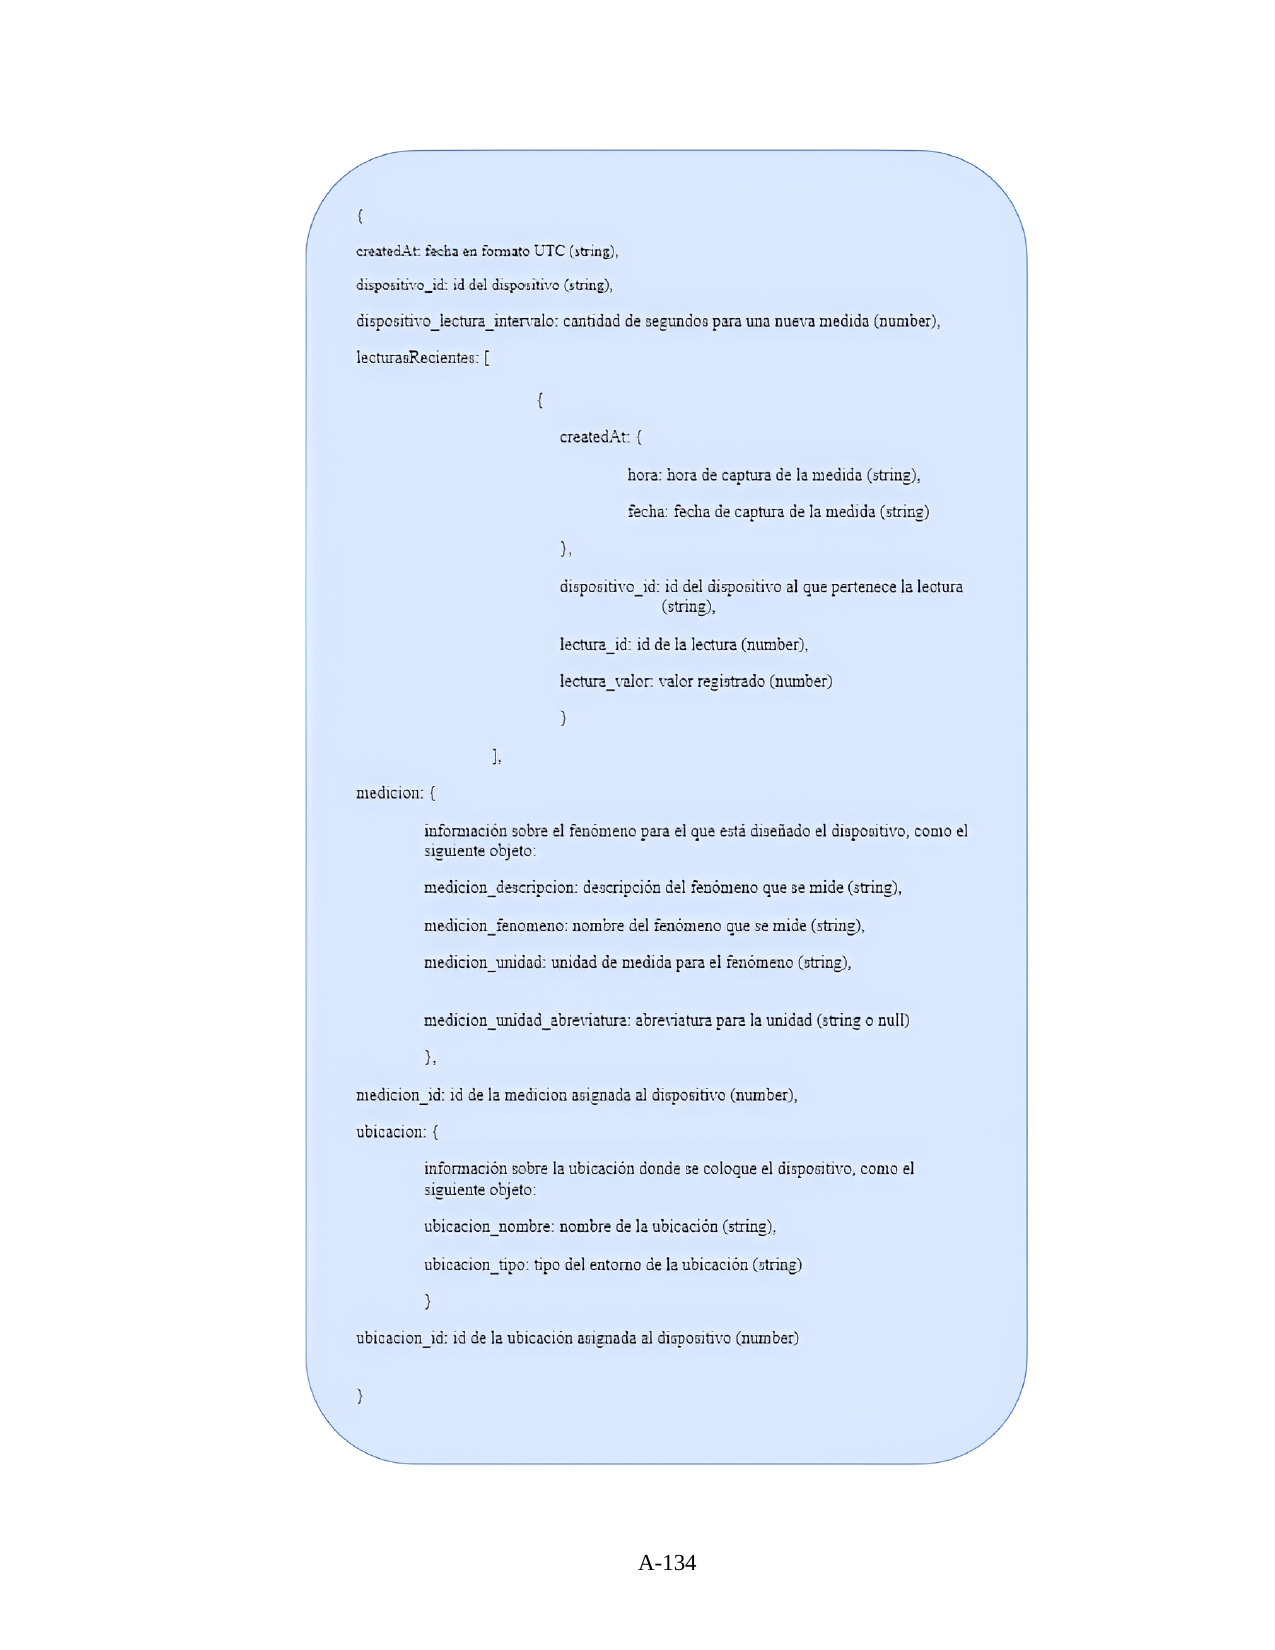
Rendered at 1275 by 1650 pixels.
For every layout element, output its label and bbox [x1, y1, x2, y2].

picture [305, 147, 1029, 1475]
